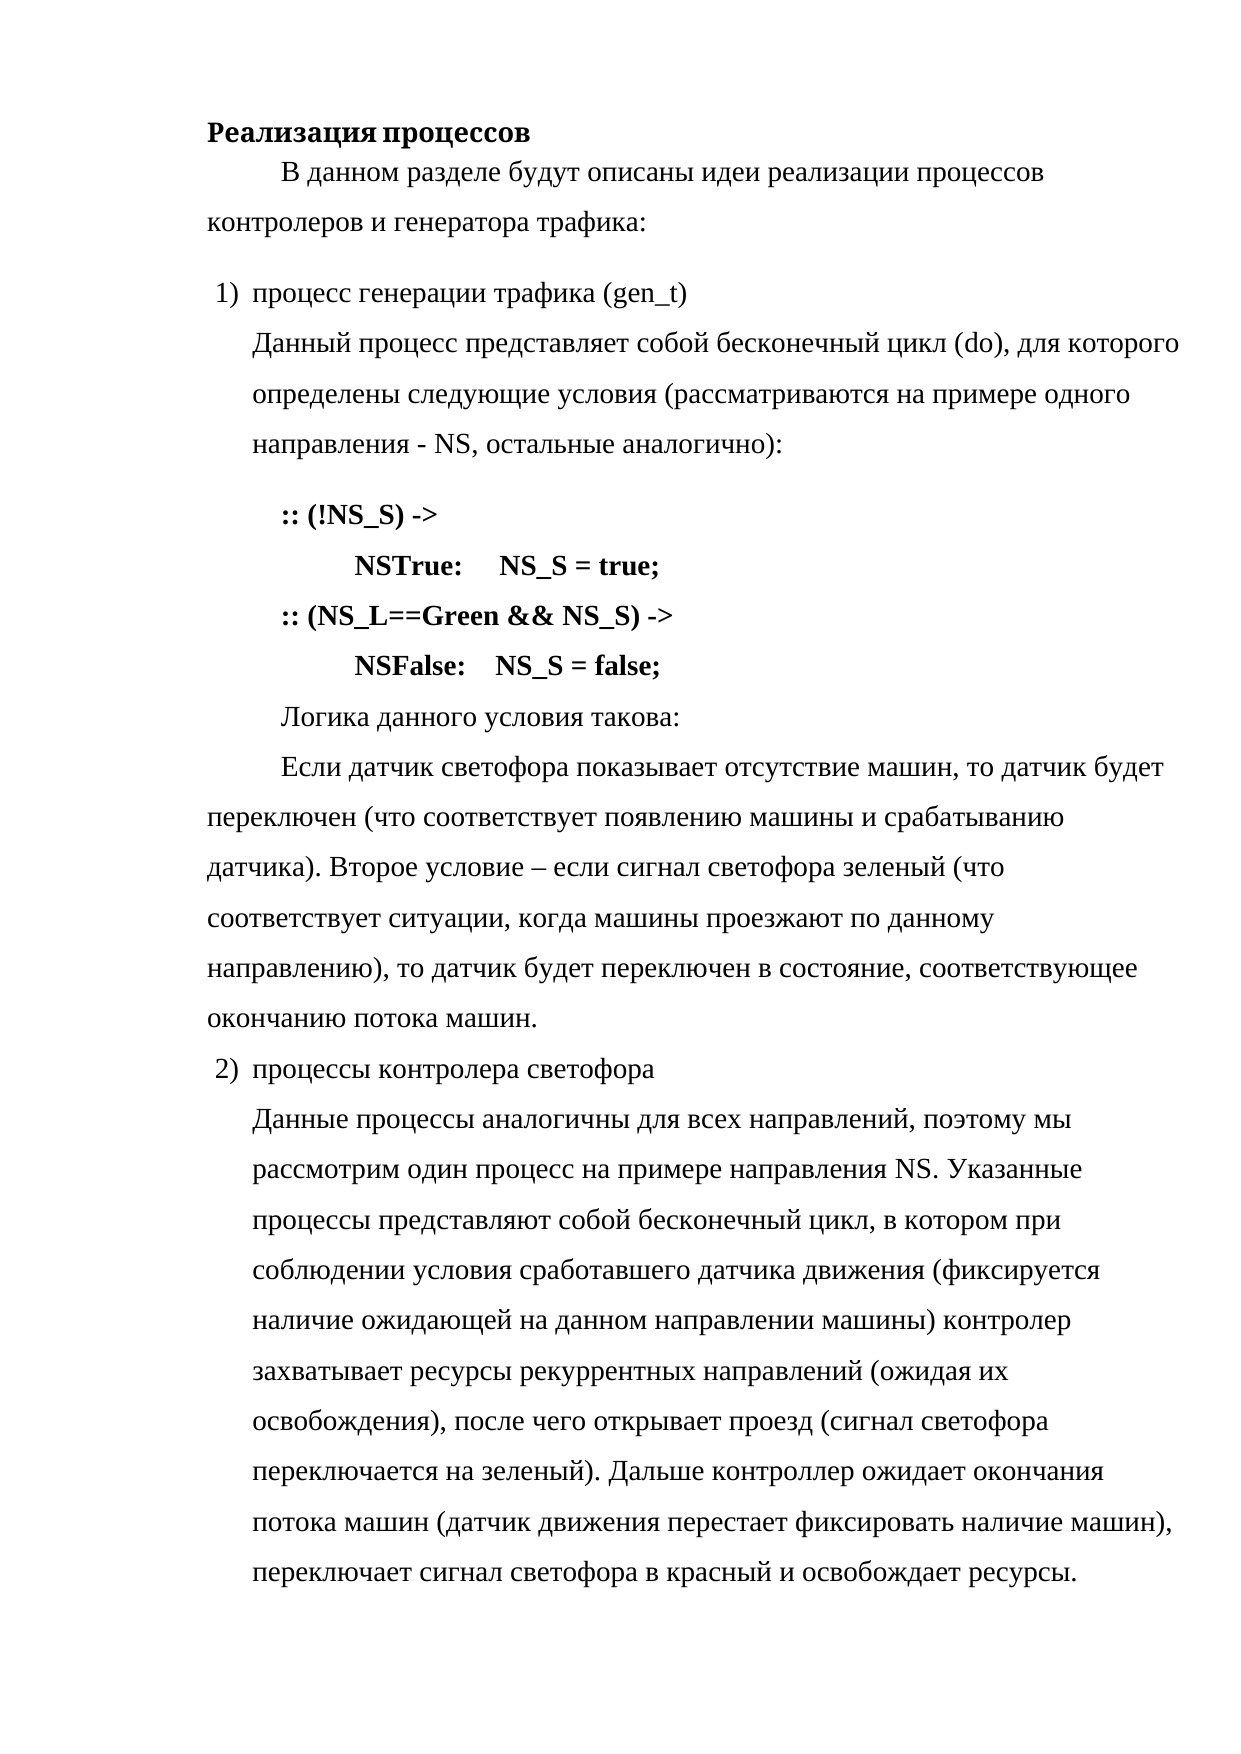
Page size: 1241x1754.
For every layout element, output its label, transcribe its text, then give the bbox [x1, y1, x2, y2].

subtitle Реализация процессов [207, 118, 1181, 149]
text В данном разделе будут описаны идеи реализации процессов контролеров и генератора трафика: [207, 154, 1181, 238]
list процессы контролера светофора [214, 1051, 1181, 1084]
text NSTrue: NS_S = true; [207, 548, 1181, 581]
text Логика данного условия такова: [207, 699, 1181, 732]
list Данные процессы аналогичны для всех направлений, поэтому мы рассмотрим один процесс на примере направления NS. Указанные процессы представляют собой бесконечный цикл, в котором при соблюдении условия сработавшего датчика движения (фиксируется наличие ожидающей на данном направлении машины) контролер захватывает ресурсы рекуррентных направлений (ожидая их освобождения), после чего открывает проезд (сигнал светофора переключается на зеленый). Дальше контроллер ожидает окончания потока машин (датчик движения перестает фиксировать наличие машин), переключает сигнал светофора в красный и освобождает ресурсы. [252, 1101, 1181, 1587]
list процесс генерации трафика (gen_t) [214, 275, 1181, 309]
text NSFalse: NS_S = false; [207, 648, 1181, 682]
text :: (NS_L==Green && NS_S) -> [207, 598, 1181, 632]
list Данный процесс представляет собой бесконечный цикл (do), для которого определены следующие условия (рассматриваются на примере одного направления - NS, остальные аналогично): [252, 326, 1181, 460]
text :: (!NS_S) -> [207, 497, 1181, 531]
text Если датчик светофора показывает отсутствие машин, то датчик будет переключен (что соответствует появлению машины и срабатыванию датчика). Второе условие – если сигнал светофора зеленый (что соответствует ситуации, когда машины проезжают по данному направлению), то датчик будет переключен в состояние, соответствующее окончанию потока машин. [207, 749, 1181, 1034]
